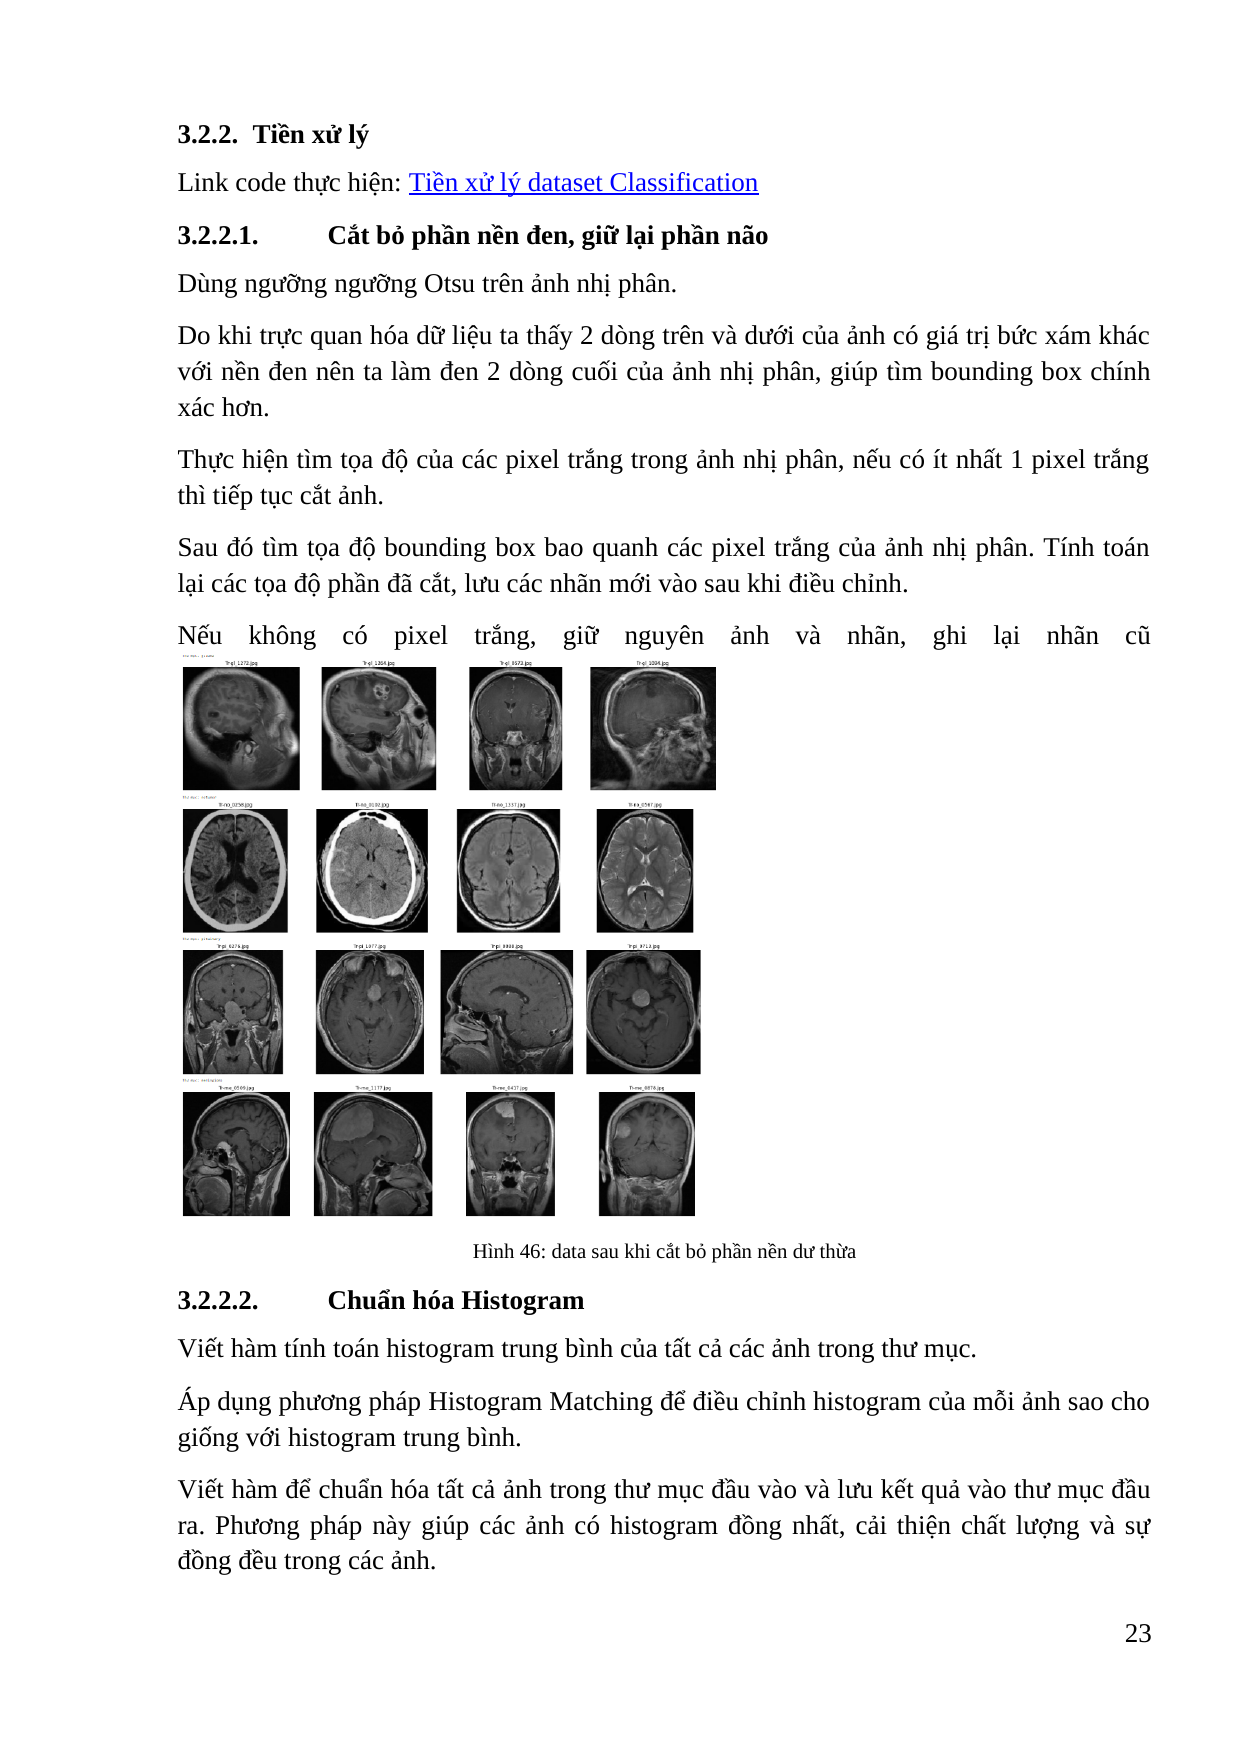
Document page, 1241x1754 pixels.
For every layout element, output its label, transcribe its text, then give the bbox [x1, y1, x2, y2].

text Áp dụng phương pháp Histogram Matching để điều chỉnh histogram của mỗi ảnh sao cho giống với histogram trung bình. [177, 1385, 1152, 1452]
text Do khi trực quan hóa dữ liệu ta thấy 2 dòng trên và dưới của ảnh có giá trị bức xám khác với nền đen nên ta làm đen 2 dòng cuối của ảnh nhị phân, giúp tìm bounding box chính xác hơn. [177, 319, 1152, 422]
subtitle Cắt bỏ phần nền đen, giữ lại phần não [177, 219, 1152, 250]
text Thực hiện tìm tọa độ của các pixel trắng trong ảnh nhị phân, nếu có ít nhất 1 pixel trắng thì tiếp tục cắt ảnh. [177, 443, 1152, 510]
text Sau đó tìm tọa độ bounding box bao quanh các pixel trắng của ảnh nhị phân. Tính toán lại các tọa độ phần đã cắt, lưu các nhãn mới vào sau khi điều chỉnh. [177, 531, 1152, 598]
text Dùng ngưỡng ngưỡng Otsu trên ảnh nhị phân. [177, 267, 1152, 298]
picture [177, 655, 719, 1219]
text Link code thực hiện: Tiền xử lý dataset Classification [177, 166, 1152, 197]
text Viết hàm tính toán histogram trung bình của tất cả các ảnh trong thư mục. [177, 1332, 1152, 1364]
text Viết hàm để chuẩn hóa tất cả ảnh trong thư mục đầu vào và lưu kết quả vào thư mục đầu ra. Phương pháp này giúp các ảnh có histogram đồng nhất, cải thiện chất lượng và sự đồng đều trong các ảnh. [177, 1473, 1152, 1576]
text Hình 46: data sau khi cắt bỏ phần nền dư thừa [177, 1239, 1152, 1263]
subtitle Chuẩn hóa Histogram [177, 1284, 1152, 1315]
subtitle Tiền xử lý [177, 118, 1152, 149]
